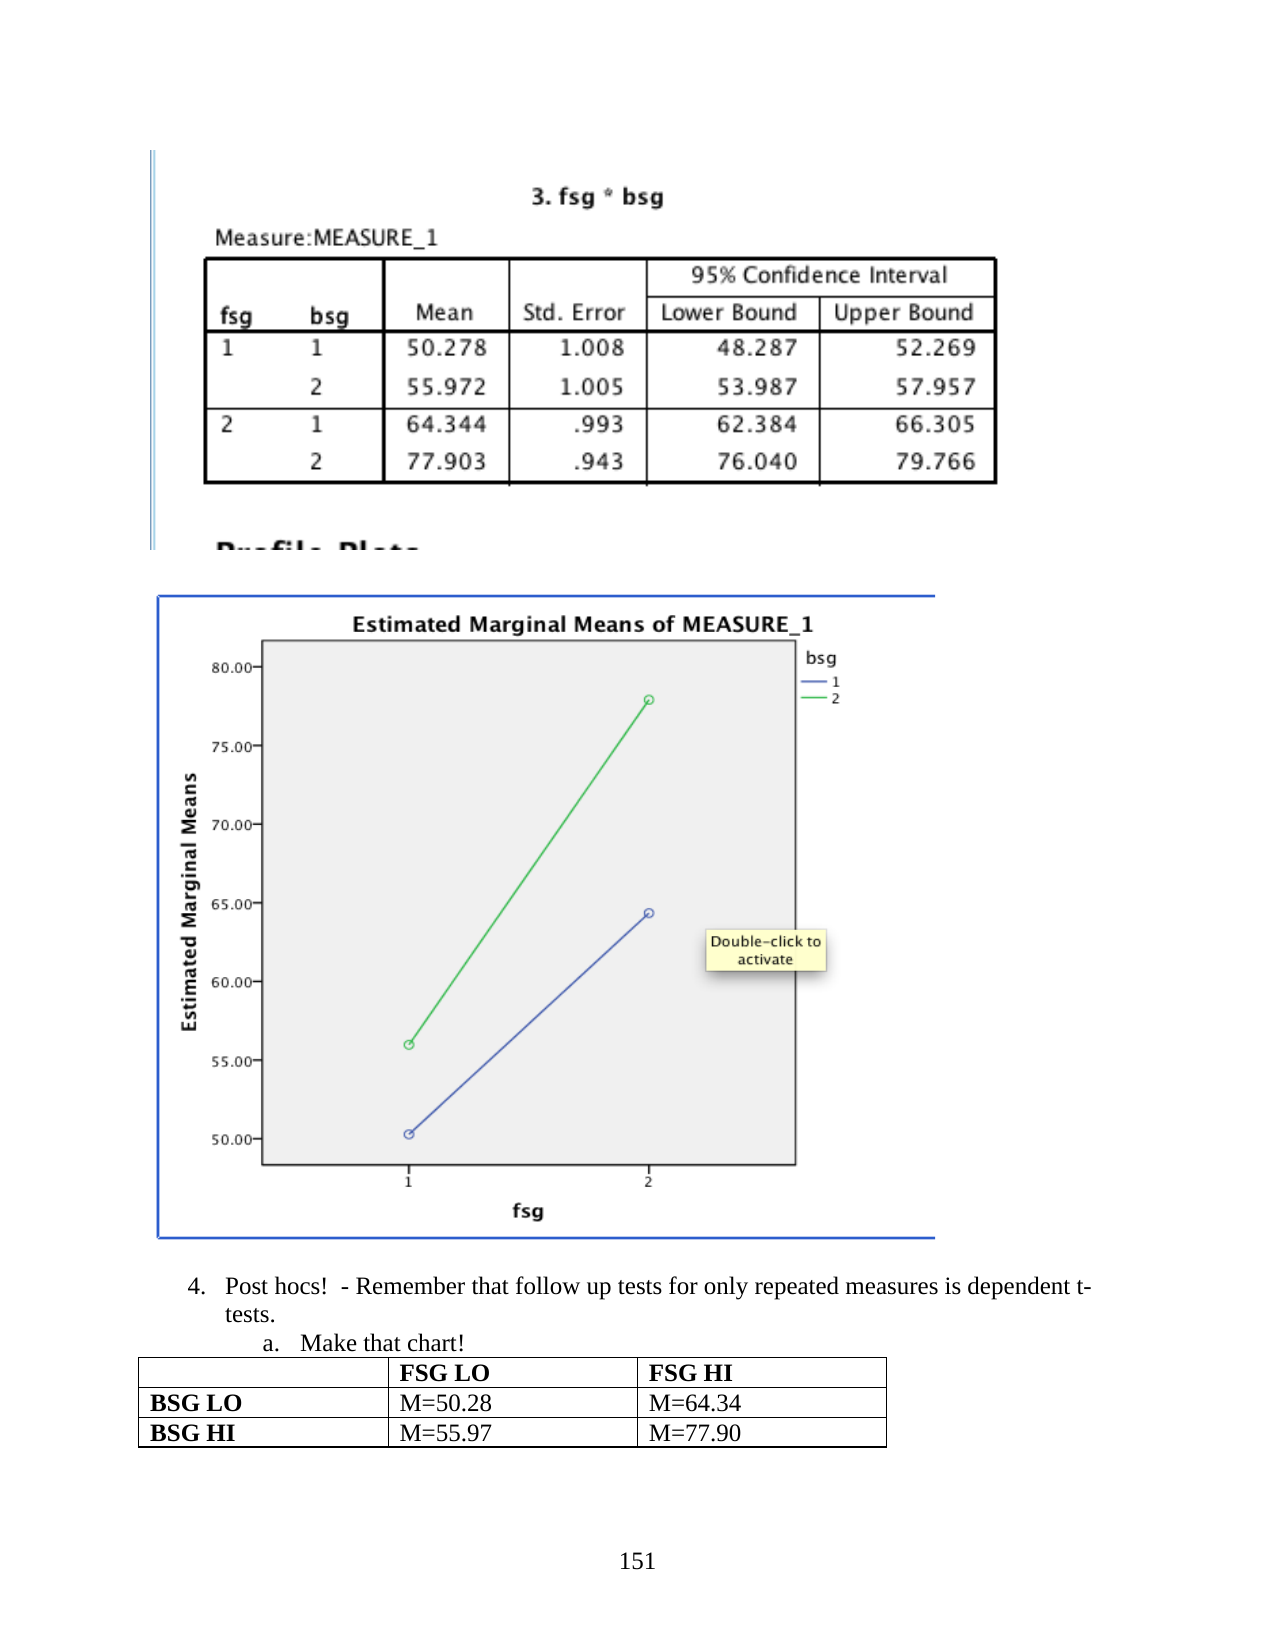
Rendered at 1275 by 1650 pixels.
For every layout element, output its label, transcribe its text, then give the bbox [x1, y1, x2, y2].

table_cell M=64.34 [638, 1388, 886, 1417]
table_cell BSG HI [139, 1418, 388, 1446]
list Make that chart! [262, 1328, 1125, 1357]
list Post hocs! - Remember that follow up tests for only repeated measures is dependent t-tests. [187, 1271, 1125, 1328]
table_header [139, 1358, 388, 1387]
table_cell M=55.97 [389, 1418, 637, 1446]
picture [150, 150, 1125, 550]
table_cell M=50.28 [389, 1388, 637, 1417]
table_cell M=77.90 [638, 1418, 886, 1446]
table_header FSG HI [638, 1358, 886, 1387]
table_header FSG LO [389, 1358, 637, 1387]
table_cell BSG LO [139, 1388, 388, 1417]
picture [150, 578, 936, 1242]
